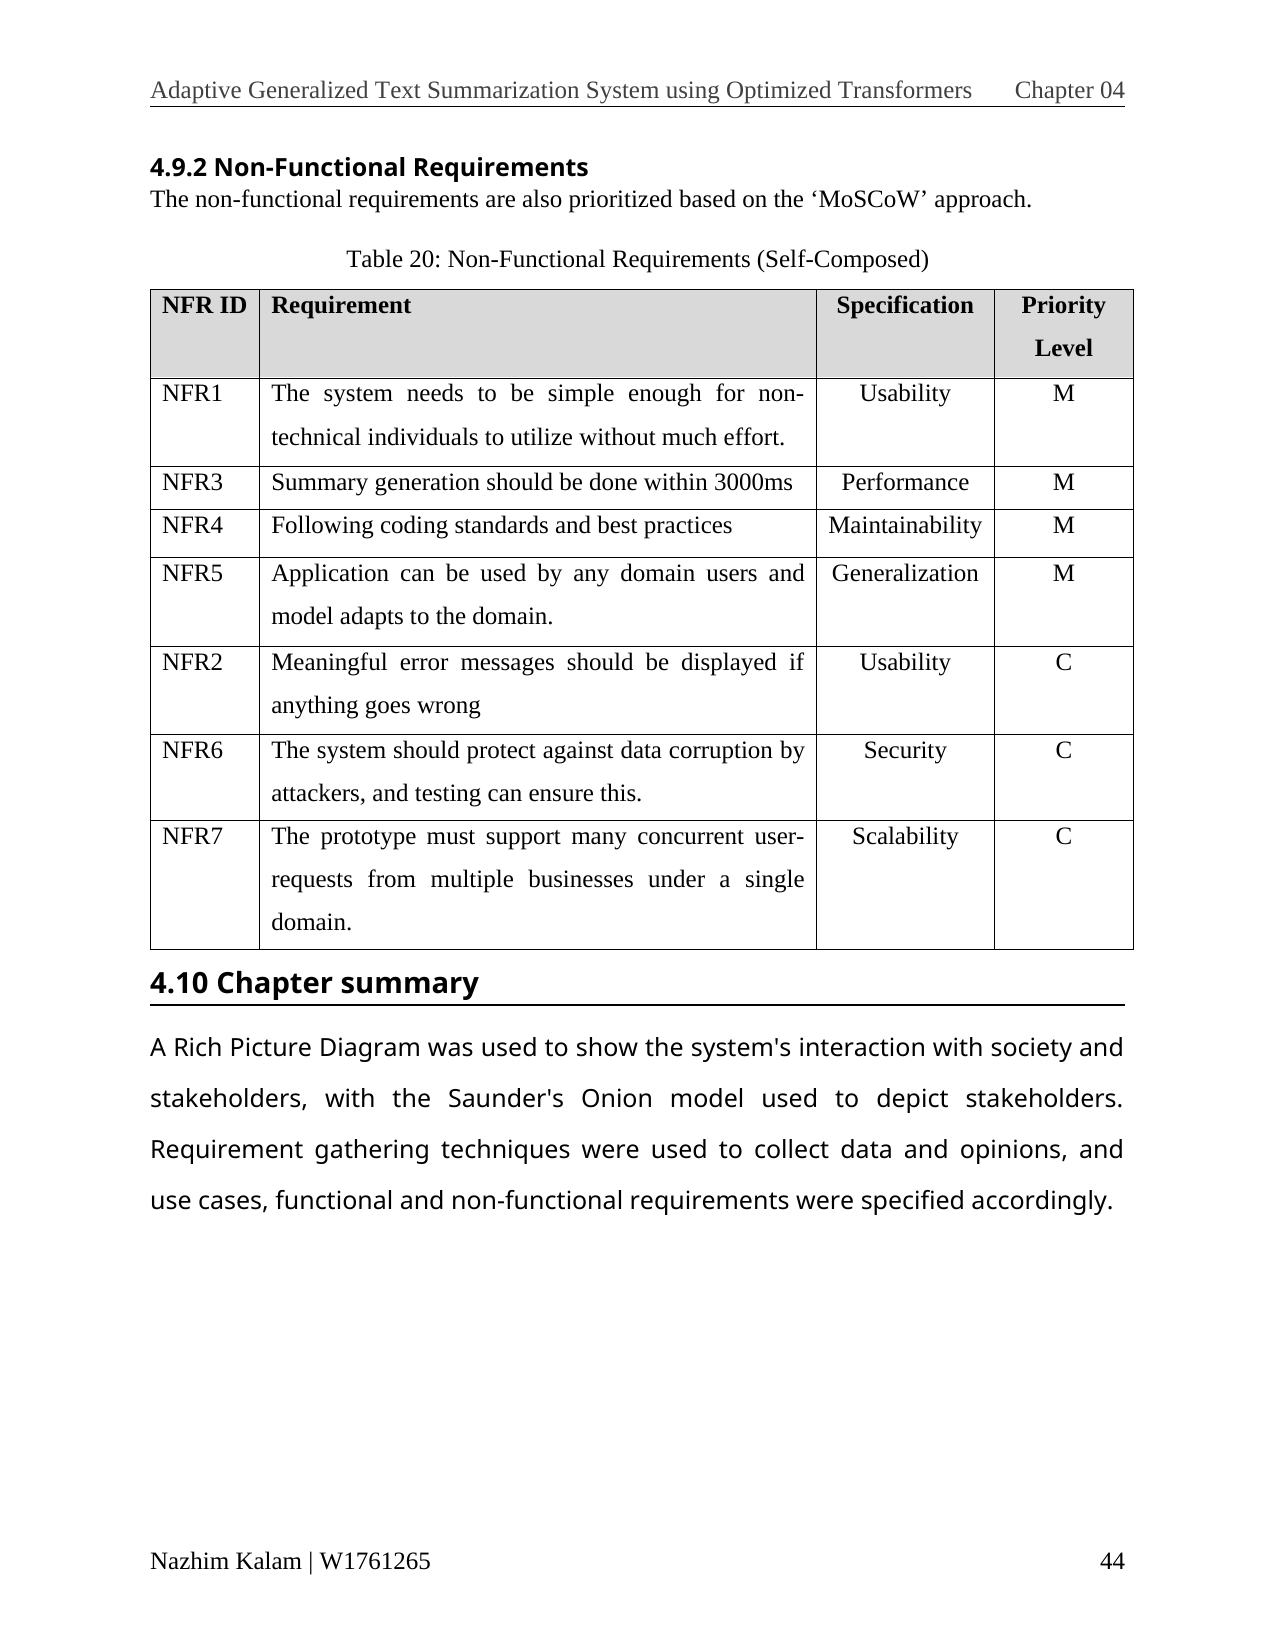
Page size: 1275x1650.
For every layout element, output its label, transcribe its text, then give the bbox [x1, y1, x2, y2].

table_header Specification [817, 290, 994, 377]
text Table 20: Non-Functional Requirements (Self-Composed) [150, 244, 1125, 273]
table_cell Meaningful error messages should be displayed if anything goes wrong [260, 647, 816, 734]
table_cell Following coding standards and best practices [260, 510, 816, 557]
table_cell Maintainability [817, 510, 994, 557]
table_cell The system should protect against data corruption by attackers, and testing can ensure this. [260, 735, 816, 820]
text The non-functional requirements are also prioritized based on the ‘MoSCoW’ approach. [150, 184, 1125, 213]
table_cell Scalability [817, 821, 994, 949]
table_header Priority Level [995, 290, 1133, 377]
table_cell The system needs to be simple enough for non-technical individuals to utilize without much effort. [260, 379, 816, 466]
table_cell M [995, 510, 1133, 557]
table_cell NFR4 [151, 510, 259, 557]
table_header NFR ID [151, 290, 259, 377]
table_cell C [995, 821, 1133, 949]
table_cell M [995, 558, 1133, 646]
table_cell NFR7 [151, 821, 259, 949]
table_cell NFR1 [151, 379, 259, 466]
table_header Requirement [260, 290, 816, 377]
table_cell C [995, 647, 1133, 734]
table_cell Summary generation should be done within 3000ms [260, 467, 816, 509]
table_cell Application can be used by any domain users and model adapts to the domain. [260, 558, 816, 646]
table_cell Performance [817, 467, 994, 509]
text A Rich Picture Diagram was used to show the system's interaction with society and stakeholders, with the Saunder's Onion model used to depict stakeholders. Requirement gathering techniques were used to collect data and opinions, and use cases, functional and non-functional requirements were specified accordingly. [150, 1030, 1125, 1217]
text 4.9.2 Non-Functional Requirements [150, 150, 1125, 184]
table_cell Usability [817, 647, 994, 734]
table_cell M [995, 379, 1133, 466]
subtitle 4.10 Chapter summary [150, 962, 1125, 1004]
table_cell M [995, 467, 1133, 509]
table_cell NFR5 [151, 558, 259, 646]
table_cell Security [817, 735, 994, 820]
table_cell Usability [817, 379, 994, 466]
table_cell Generalization [817, 558, 994, 646]
table_cell The prototype must support many concurrent user-requests from multiple businesses under a single domain. [260, 821, 816, 949]
table_cell NFR3 [151, 467, 259, 509]
table_cell NFR6 [151, 735, 259, 820]
table_cell NFR2 [151, 647, 259, 734]
table_cell C [995, 735, 1133, 820]
